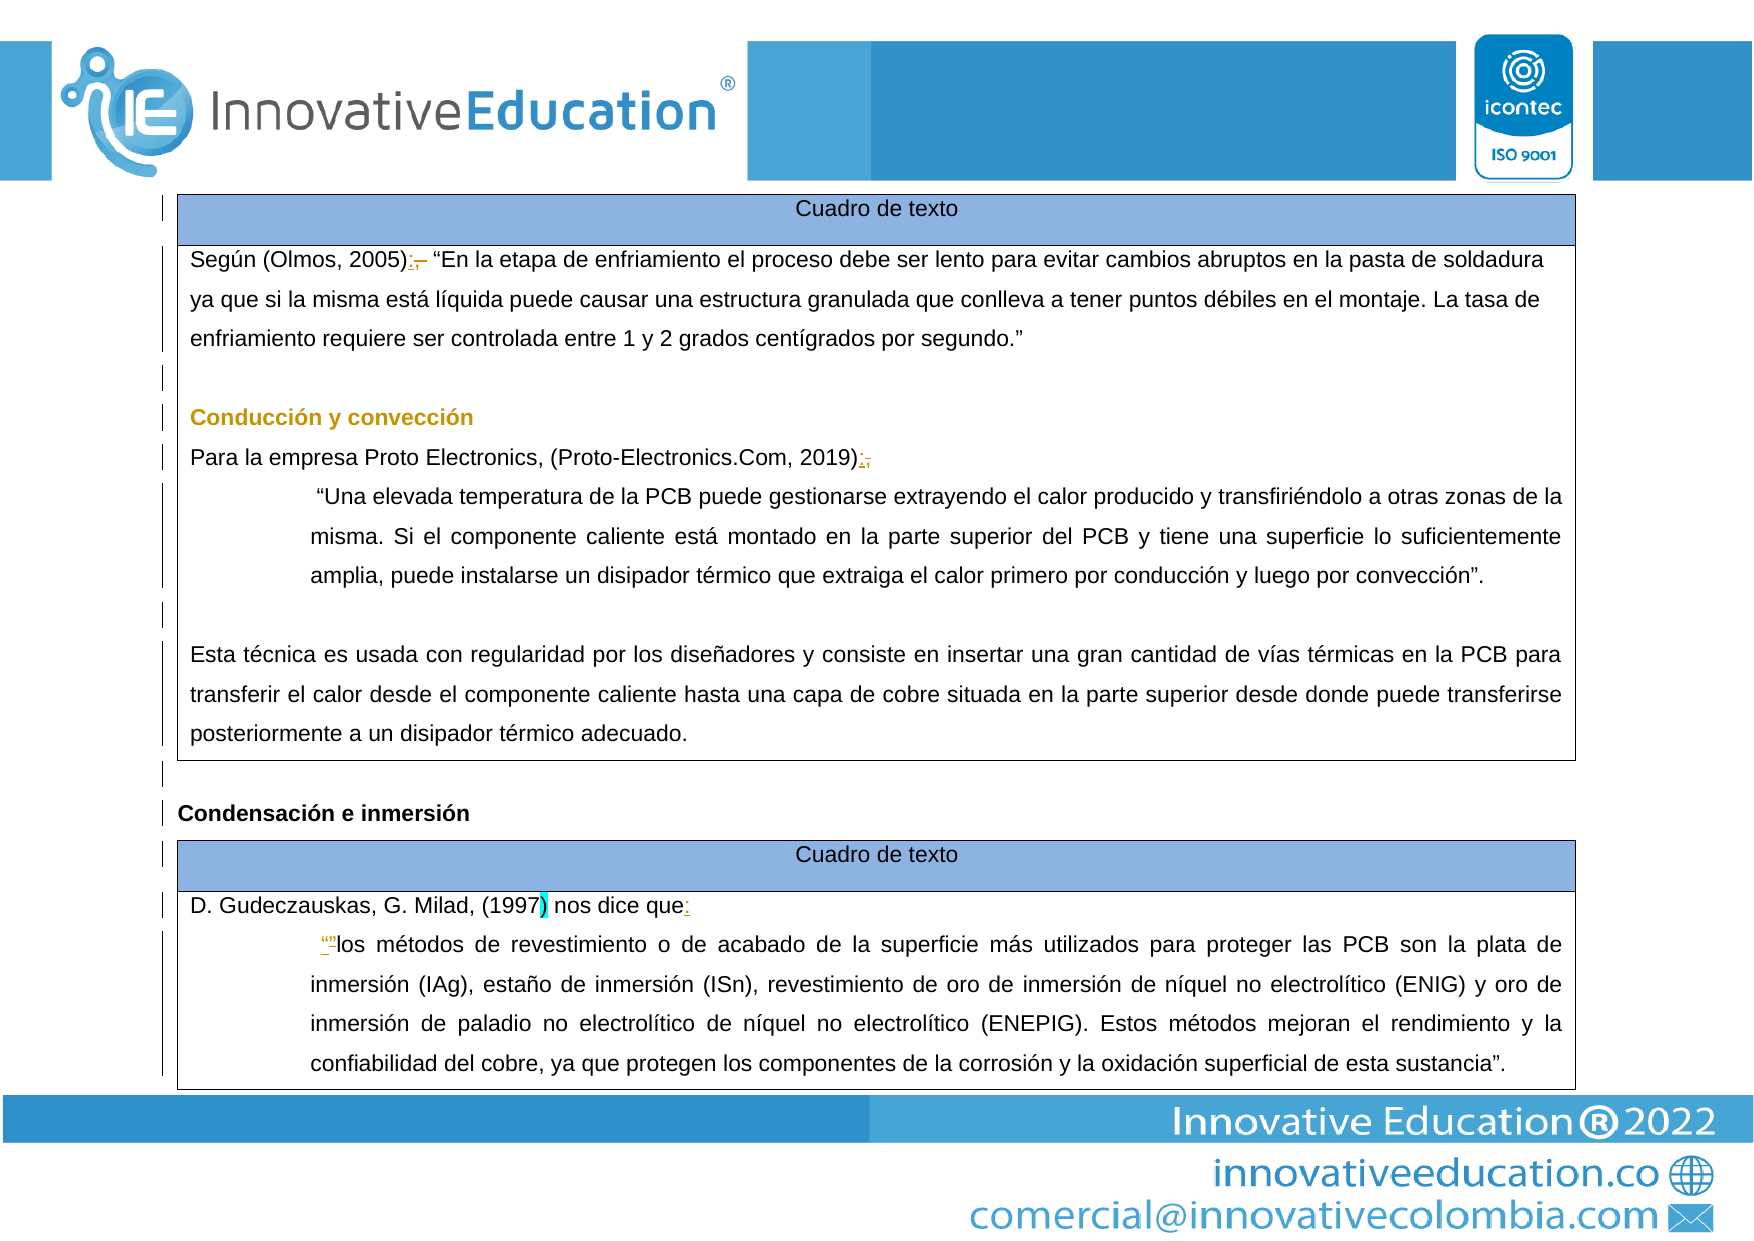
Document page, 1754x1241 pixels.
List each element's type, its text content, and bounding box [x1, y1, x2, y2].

picture [1471, 32, 1576, 194]
table_cell Según (Olmos, 2005) “En la etapa de enfriamiento el proceso debe ser lento para evitar cambios abruptos en la pasta de soldadura ya que si la misma está líquida puede causar una estructura granulada que conlleva a tener puntos débiles en el montaje. La tasa de enfriamiento requiere ser controlada entre 1 y 2 grados centígrados por segundo.” Conducción y convección Para la empresa Proto Electronics, (Proto-Electronics.Com, 2019) “Una elevada temperatura de la PCB puede gestionarse extrayendo el calor producido y transfiriéndolo a otras zonas de la misma. Si el componente caliente está montado en la parte superior del PCB y tiene una superficie lo suficientemente amplia, puede instalarse un disipador térmico que extraiga el calor primero por conducción y luego por convección”. Esta técnica es usada con regularidad por los diseñadores y consiste en insertar una gran cantidad de vías térmicas en la PCB para transferir el calor desde el componente caliente hasta una capa de cobre situada en la parte superior desde donde puede transferirse posteriormente a un disipador térmico adecuado. [178, 246, 1575, 759]
text Condensación e inmersión [177, 800, 1577, 826]
table_header Cuadro de texto [178, 841, 1575, 891]
picture [1593, 28, 1752, 194]
table_header Cuadro de texto [178, 195, 1575, 245]
picture [2, 1093, 1754, 1239]
picture [0, 28, 1456, 194]
